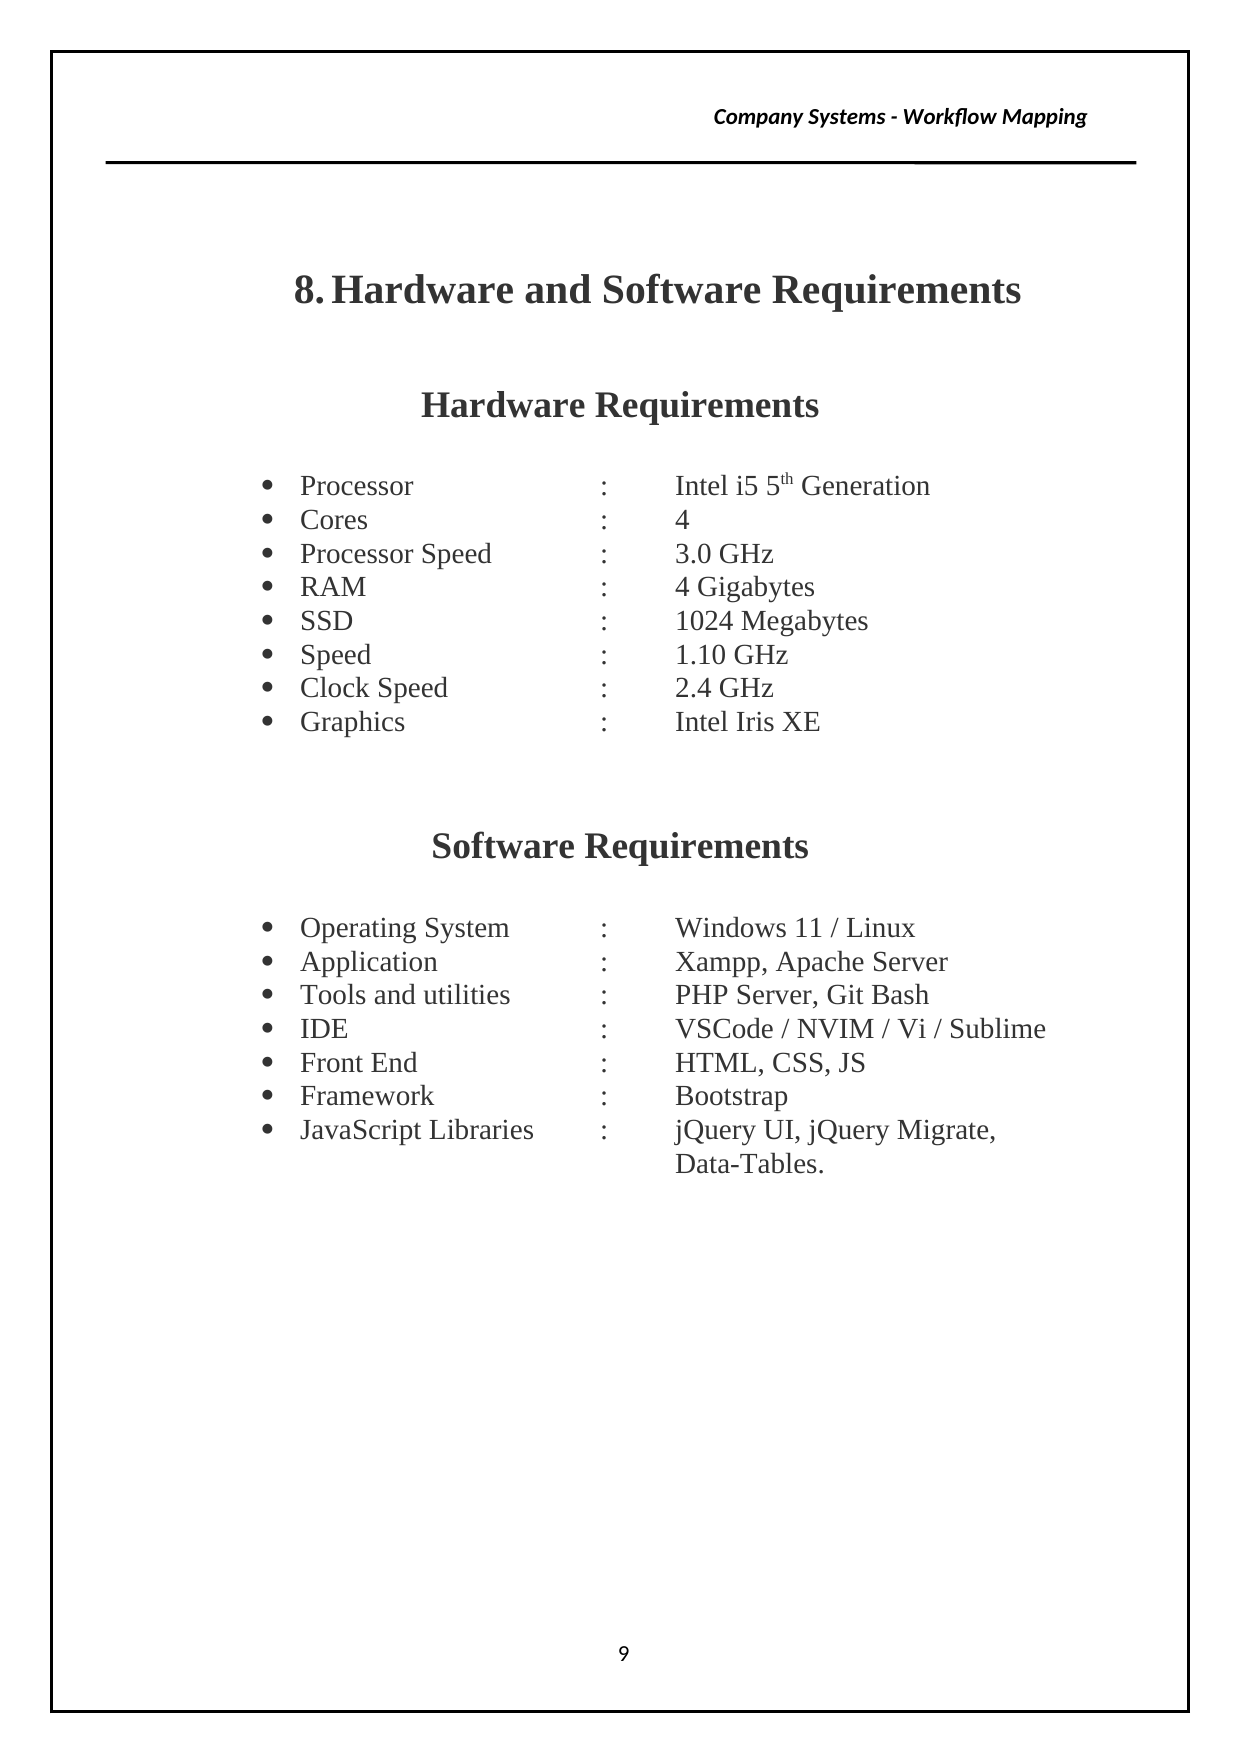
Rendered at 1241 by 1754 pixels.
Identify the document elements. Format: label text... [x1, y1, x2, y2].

list SSD : 1024 Megabytes [262, 603, 1090, 637]
list Graphics : Intel Iris XE [262, 704, 1090, 738]
text Software Requirements [150, 824, 1090, 867]
list IDE : VSCode / NVIM / Vi / Sublime [262, 1011, 1090, 1045]
list Processor Speed : 3.0 GHz [262, 536, 1090, 569]
list Processor : Intel i5 5th Generation [262, 468, 1090, 502]
list Hardware and Software Requirements [225, 265, 1090, 313]
list JavaScript Libraries : jQuery UI, jQuery Migrate, Data-Tables. [262, 1112, 1090, 1179]
list Operating System : Windows 11 / Linux [262, 910, 1090, 944]
list Cores : 4 [262, 502, 1090, 536]
list Framework : Bootstrap [262, 1078, 1090, 1112]
list Front End : HTML, CSS, JS [262, 1045, 1090, 1078]
text Hardware Requirements [150, 382, 1090, 425]
list Application : Xampp, Apache Server [262, 944, 1090, 977]
list Speed : 1.10 GHz [262, 637, 1090, 670]
list Clock Speed : 2.4 GHz [262, 670, 1090, 704]
list Tools and utilities : PHP Server, Git Bash [262, 977, 1090, 1011]
list RAM : 4 Gigabytes [262, 569, 1090, 603]
